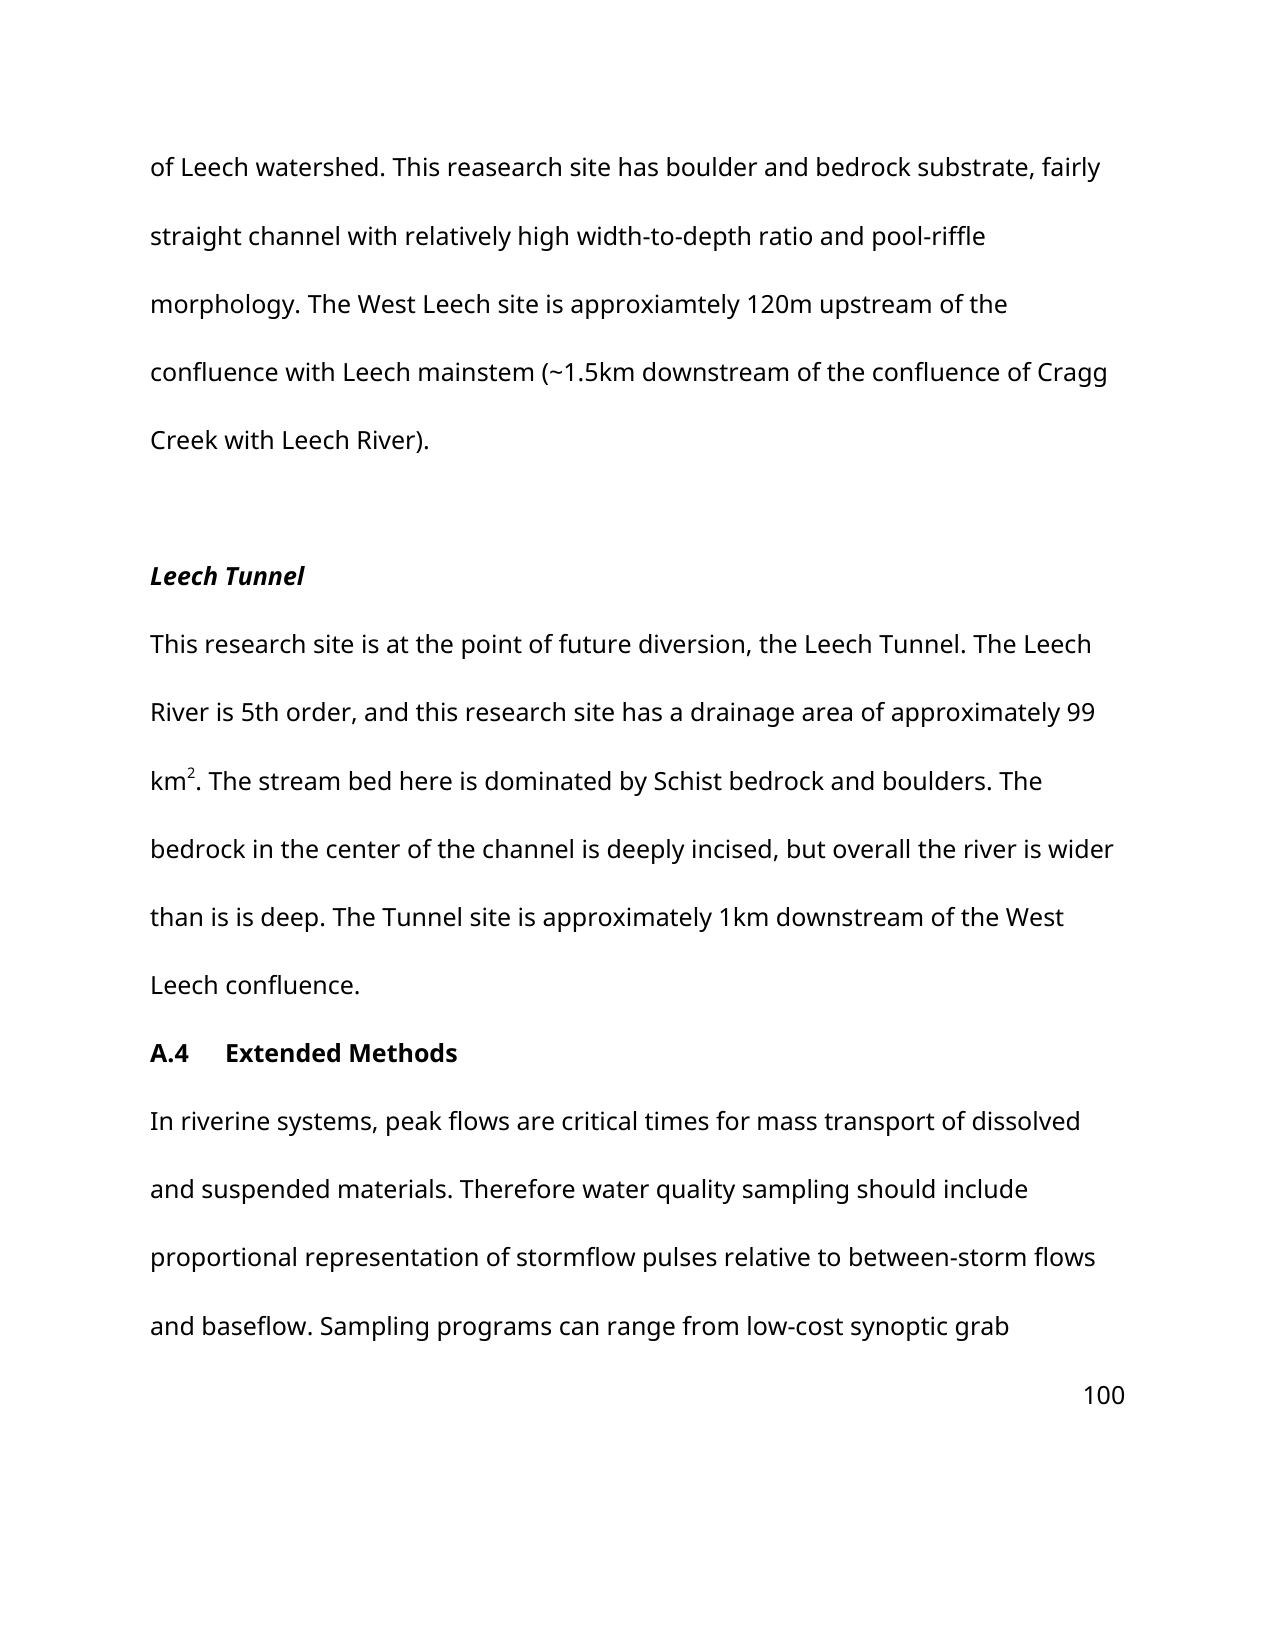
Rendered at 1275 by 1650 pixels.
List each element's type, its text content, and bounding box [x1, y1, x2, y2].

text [150, 1104, 1125, 1342]
text This research site is at the point of future diversion, the Leech Tunnel. The Leech River is 5th order, and this research site has a drainage area of approximately 99 km2. The stream bed here is dominated by Schist bedrock and boulders. The bedrock in the center of the channel is deeply incised, but overall the river is wider than is is deep. The Tunnel site is approximately 1km downstream of the West Leech confluence. [150, 627, 1125, 1002]
text Leech Tunnel [150, 559, 1125, 593]
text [150, 150, 1125, 457]
subtitle Extended Methods [150, 1036, 1125, 1070]
